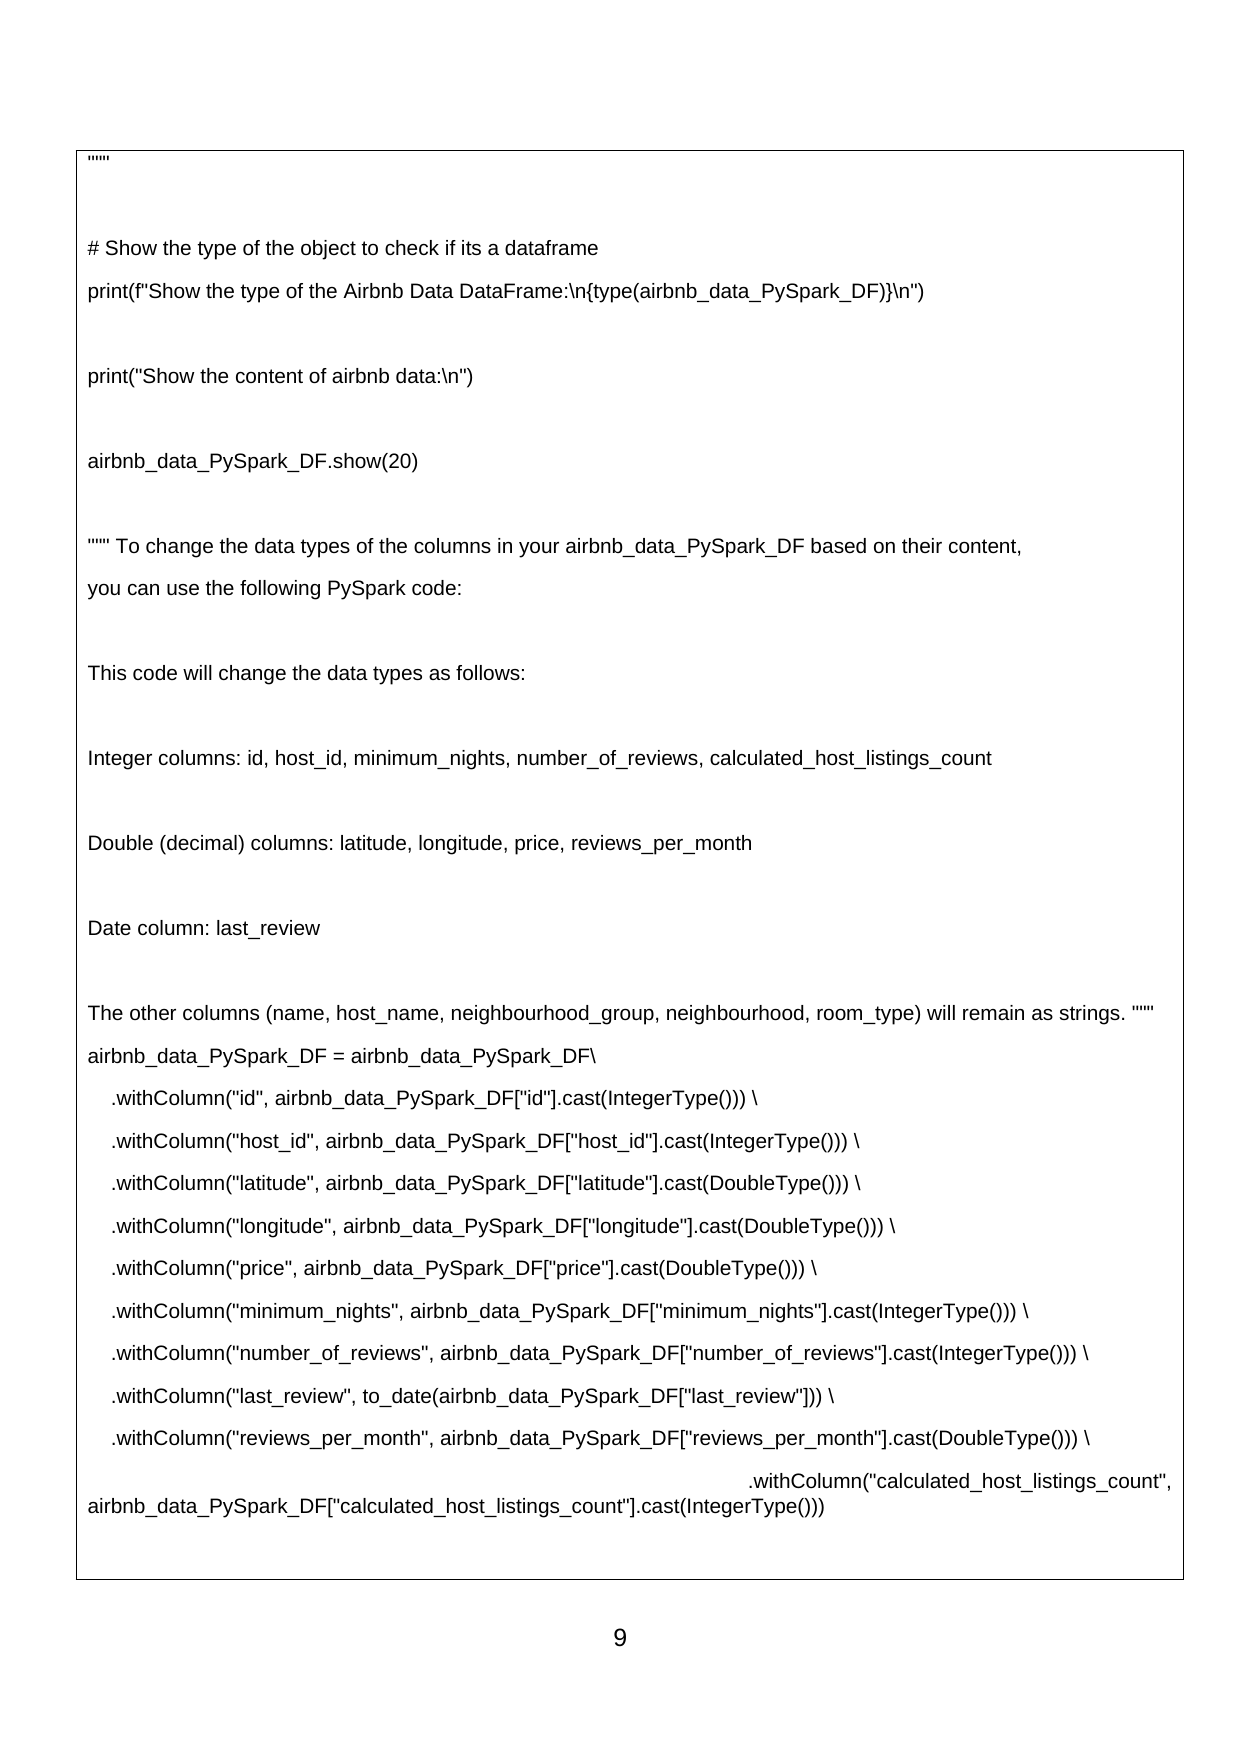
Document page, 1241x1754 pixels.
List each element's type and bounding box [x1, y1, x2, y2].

table_header [77, 151, 1183, 1579]
